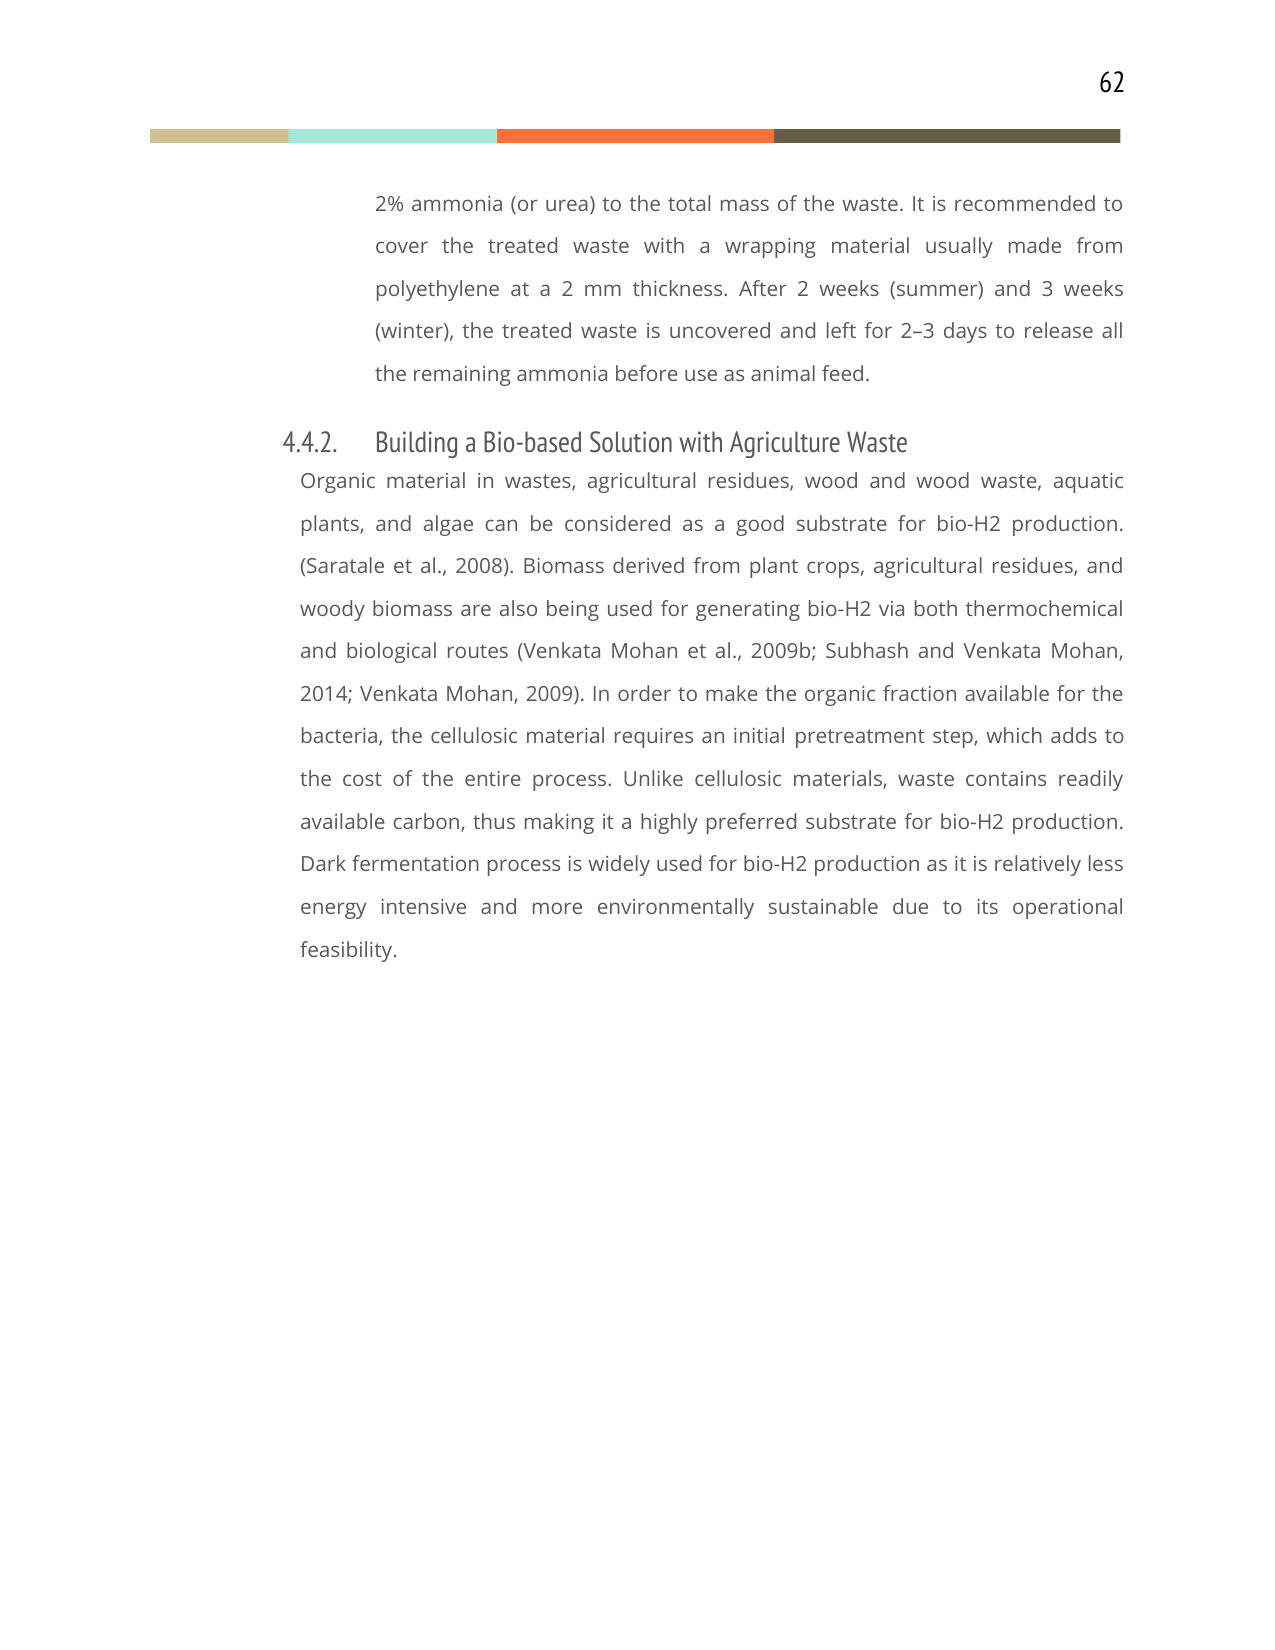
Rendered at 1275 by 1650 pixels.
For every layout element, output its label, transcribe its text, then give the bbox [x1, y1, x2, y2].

text Organic material in wastes, agricultural residues, wood and wood waste, aquatic plants, and algae can be considered as a good substrate for bio-H2 production. (Saratale et al., 2008). Biomass derived from plant crops, agricultural residues, and woody biomass are also being used for generating bio-H2 via both thermochemical and biological routes (Venkata Mohan et al., 2009b; Subhash and Venkata Mohan, 2014; Venkata Mohan, 2009). In order to make the organic fraction available for the bacteria, the cellulosic material requires an initial pretreatment step, which adds to the cost of the entire process. Unlike cellulosic materials, waste contains readily available carbon, thus making it a highly preferred substrate for bio-H2 production. Dark fermentation process is widely used for bio-H2 production as it is relatively less energy intensive and more environmentally sustainable due to its operational feasibility. [300, 466, 1125, 963]
subtitle Building a Bio-based Solution with Agriculture Waste [337, 423, 1125, 460]
picture [150, 129, 1121, 143]
